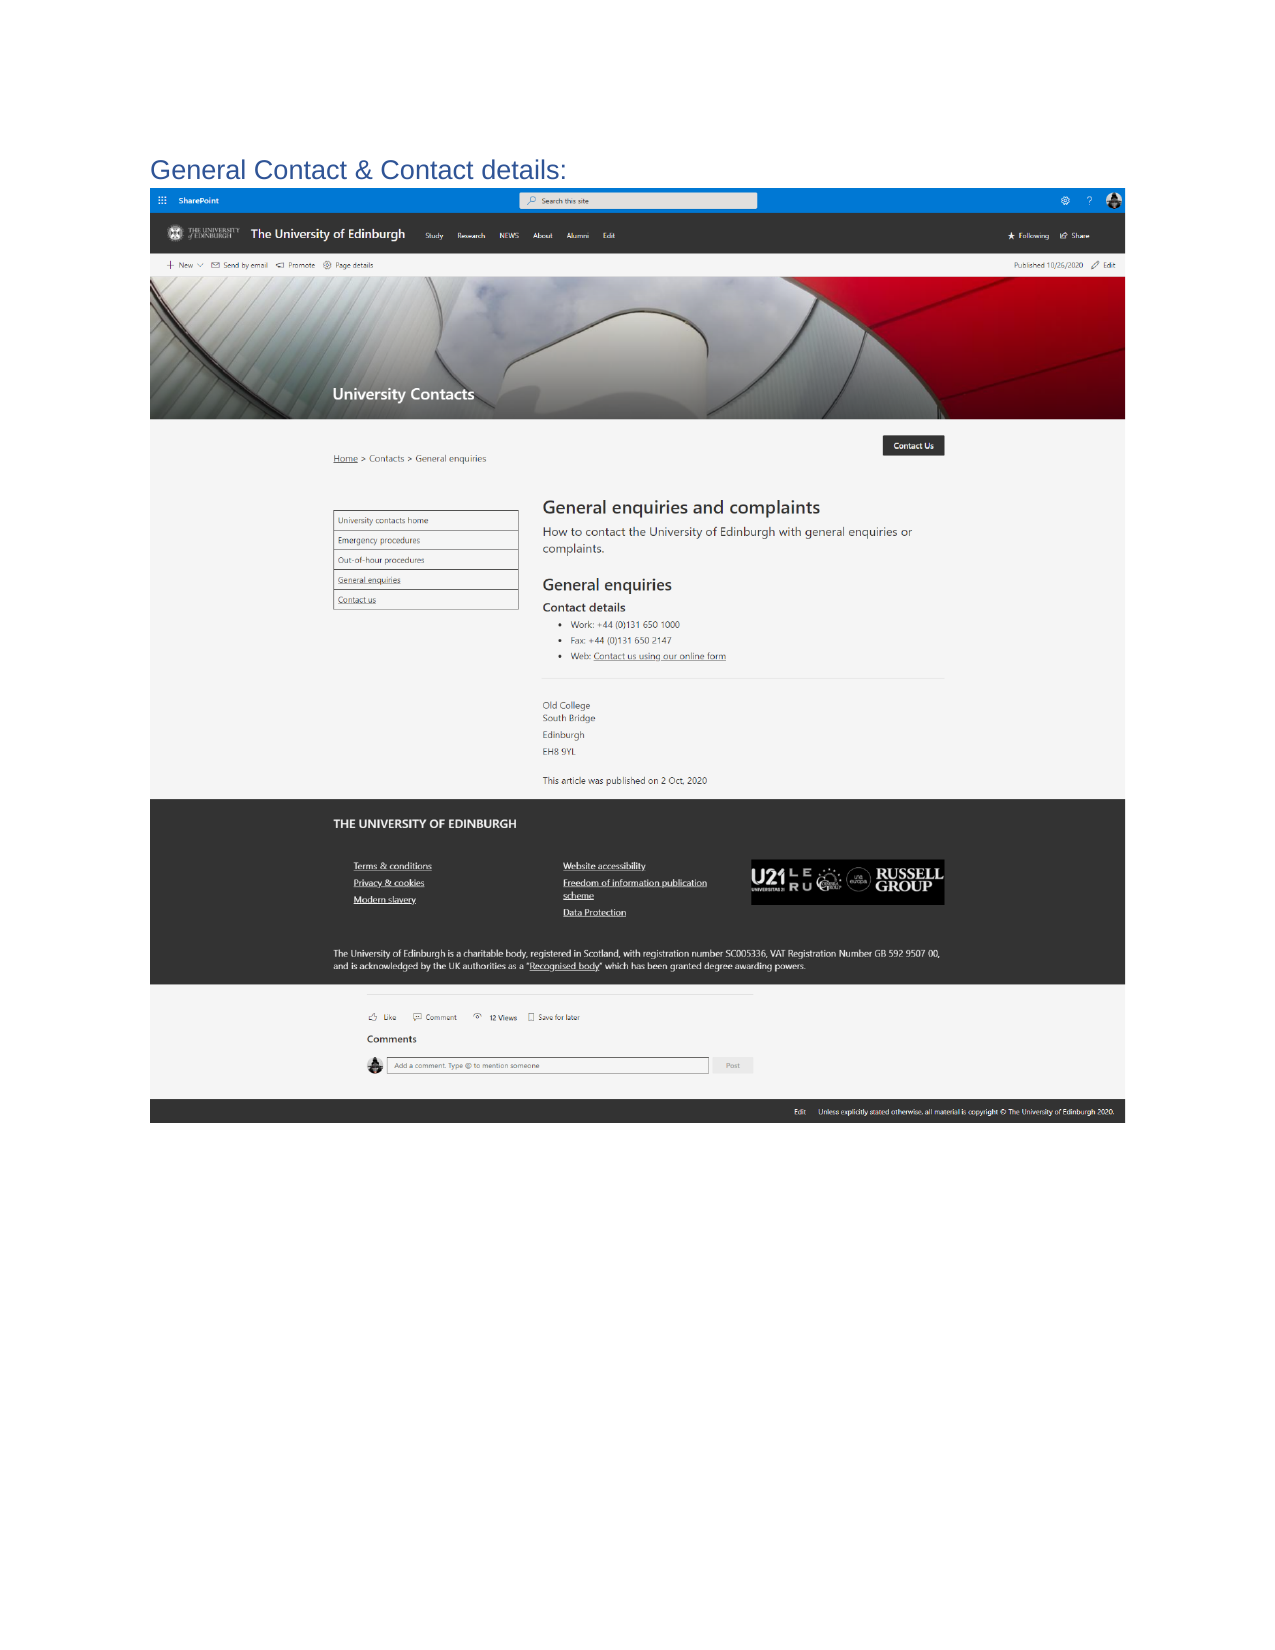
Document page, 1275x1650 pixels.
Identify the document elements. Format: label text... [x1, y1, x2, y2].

picture [150, 188, 1125, 1123]
subtitle General Contact & Contact details: [150, 154, 1125, 185]
